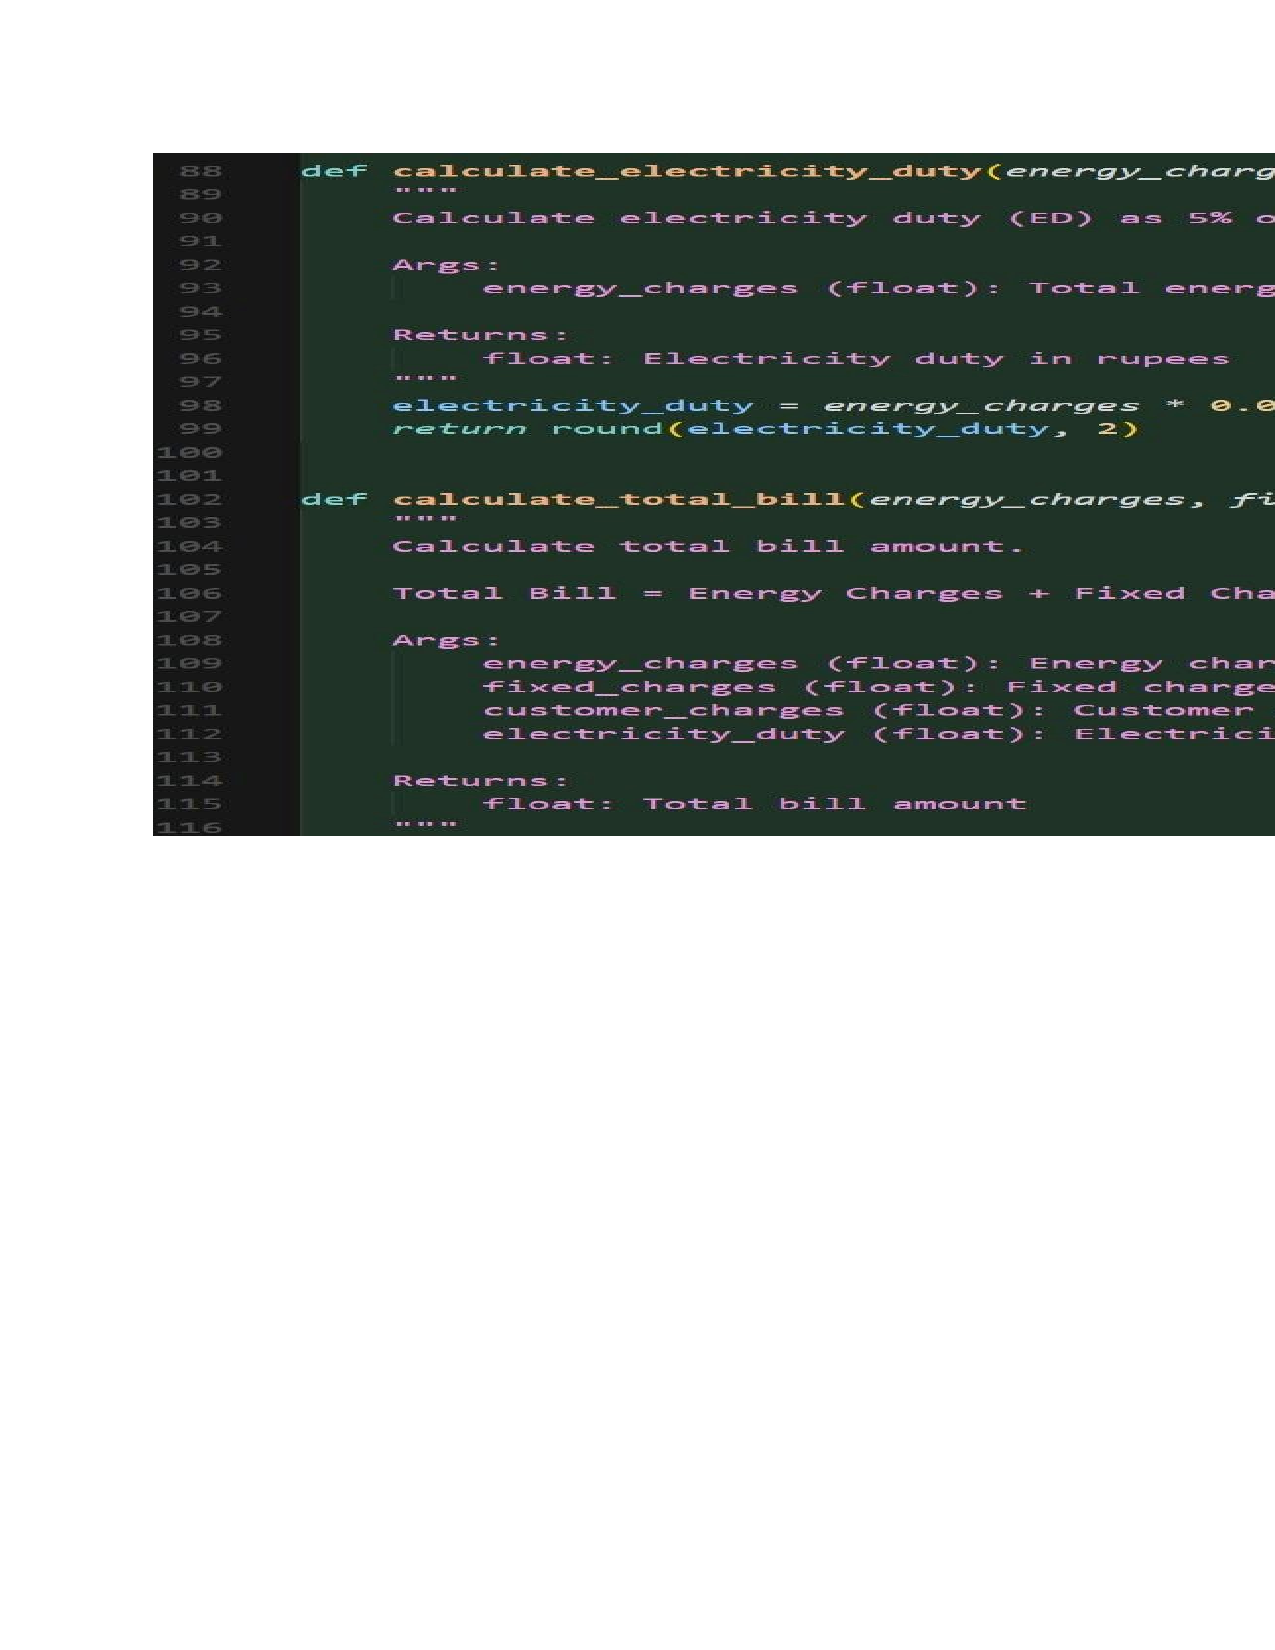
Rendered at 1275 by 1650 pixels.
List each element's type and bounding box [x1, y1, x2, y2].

picture [153, 153, 1275, 836]
